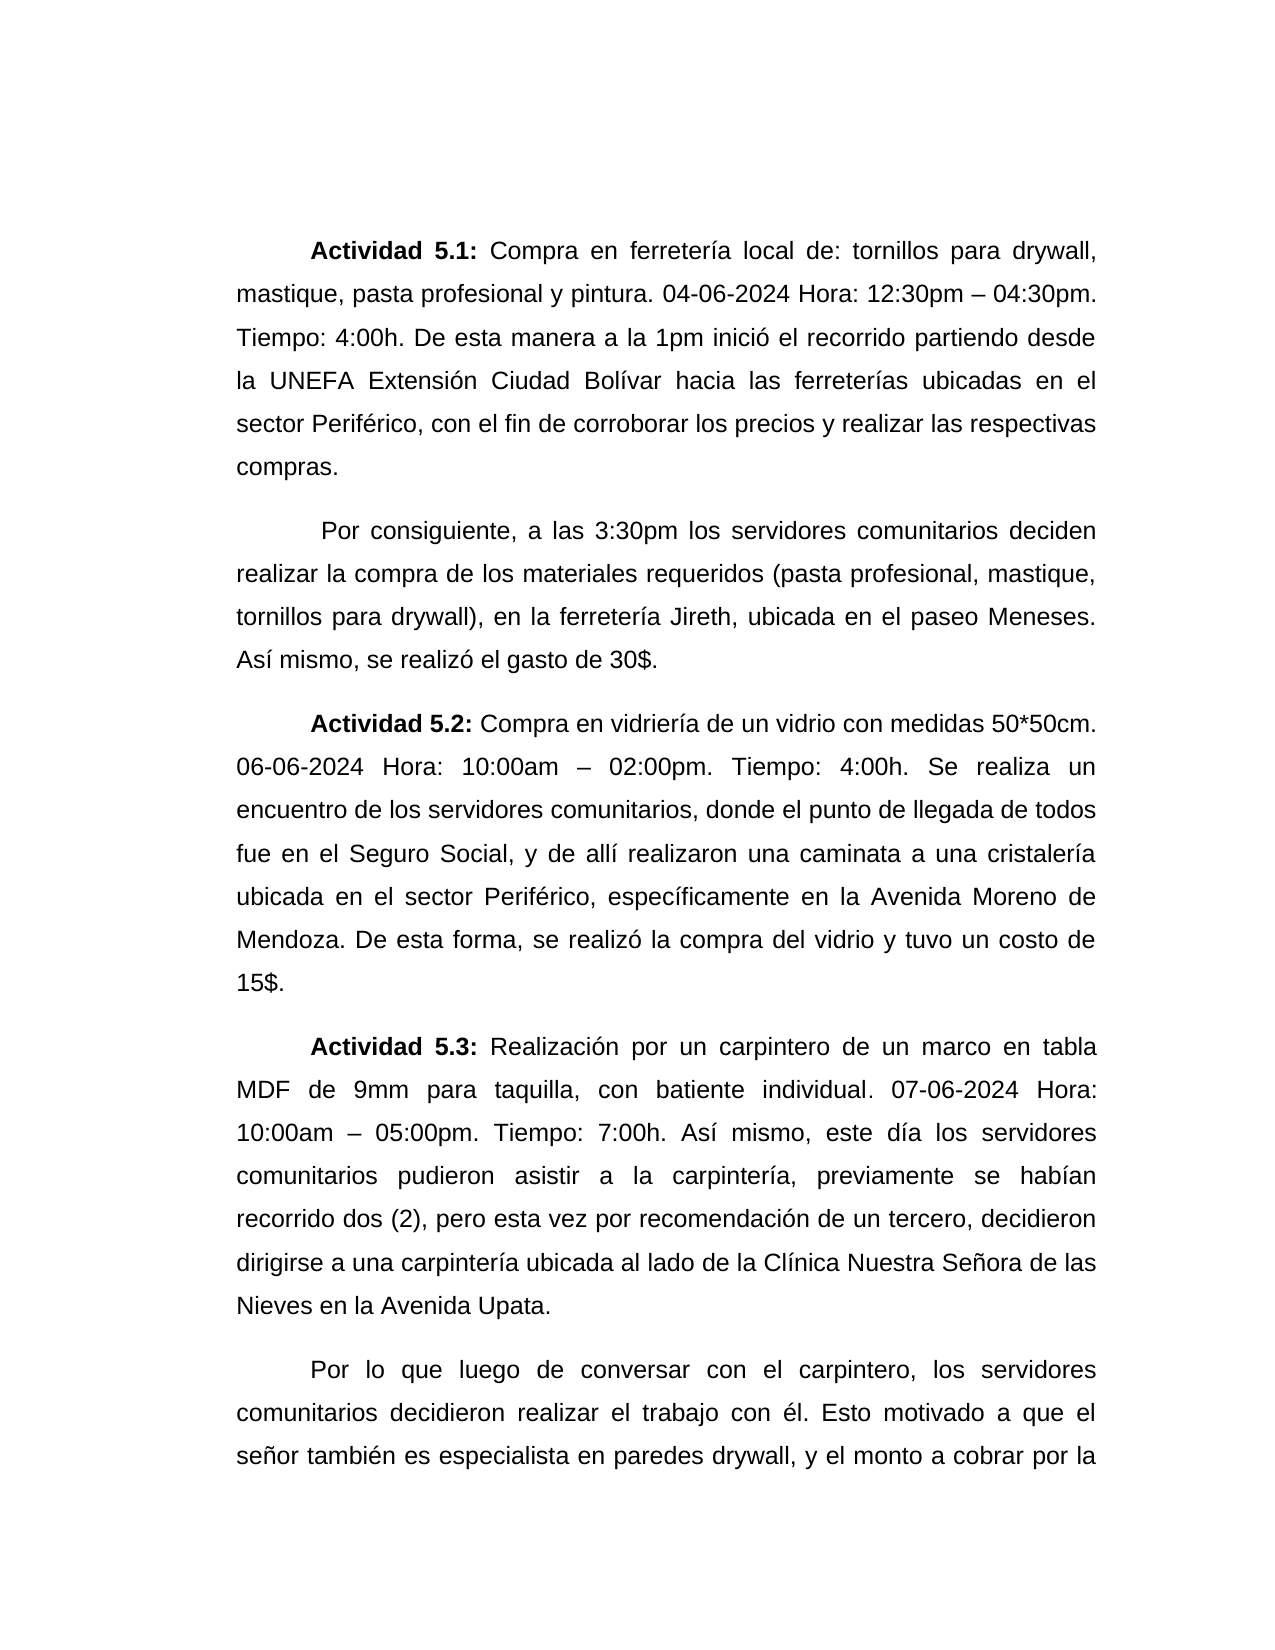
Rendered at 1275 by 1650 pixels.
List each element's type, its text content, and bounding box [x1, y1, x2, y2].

text Por consiguiente, a las 3:30pm los servidores comunitarios deciden realizar la compra de los materiales requeridos (pasta profesional, mastique, tornillos para drywall), en la ferretería Jireth, ubicada en el paseo Meneses. Así mismo, se realizó el gasto de 30$. [236, 516, 1098, 674]
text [236, 1354, 1098, 1469]
text Actividad 5.3: Realización por un carpintero de un marco en tabla MDF de 9mm para taquilla, con batiente individual. 07-06-2024 Hora: 10:00am – 05:00pm. Tiempo: 7:00h. Así mismo, este día los servidores comunitarios pudieron asistir a la carpintería, previamente se habían recorrido dos (2), pero esta vez por recomendación de un tercero, decidieron dirigirse a una carpintería ubicada al lado de la Clínica Nuestra Señora de las Nieves en la Avenida Upata. [236, 1032, 1098, 1319]
text Actividad 5.1: Compra en ferretería local de: tornillos para drywall, mastique, pasta profesional y pintura. 04-06-2024 Hora: 12:30pm – 04:30pm. Tiempo: 4:00h. De esta manera a la 1pm inició el recorrido partiendo desde la UNEFA Extensión Ciudad Bolívar hacia las ferreterías ubicadas en el sector Periférico, con el fin de corroborar los precios y realizar las respectivas compras. [236, 236, 1098, 481]
text Actividad 5.2: Compra en vidriería de un vidrio con medidas 50*50cm. 06-06-2024 Hora: 10:00am – 02:00pm. Tiempo: 4:00h. Se realiza un encuentro de los servidores comunitarios, donde el punto de llegada de todos fue en el Seguro Social, y de allí realizaron una caminata a una cristalería ubicada en el sector Periférico, específicamente en la Avenida Moreno de Mendoza. De esta forma, se realizó la compra del vidrio y tuvo un costo de 15$. [236, 709, 1098, 997]
